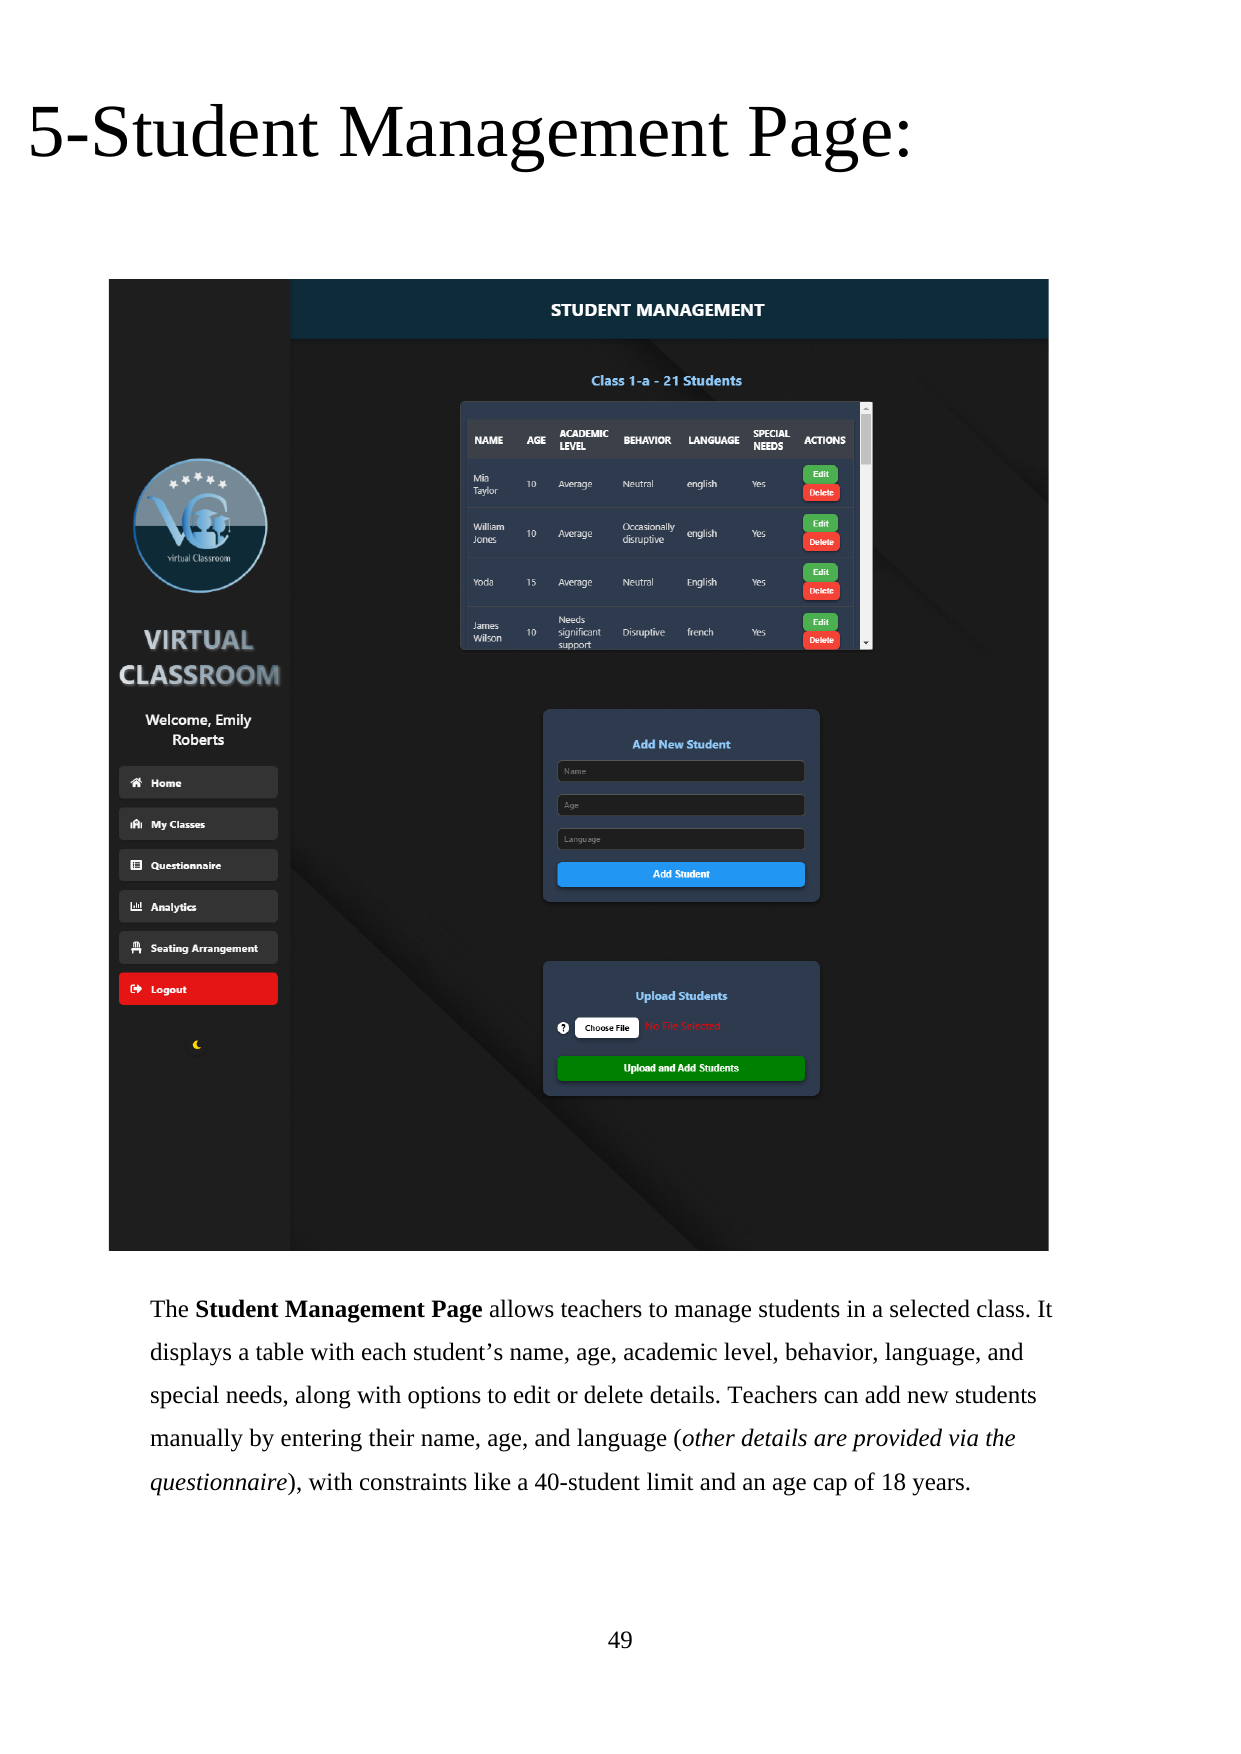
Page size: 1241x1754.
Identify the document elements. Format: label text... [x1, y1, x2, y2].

picture [108, 279, 1049, 1251]
